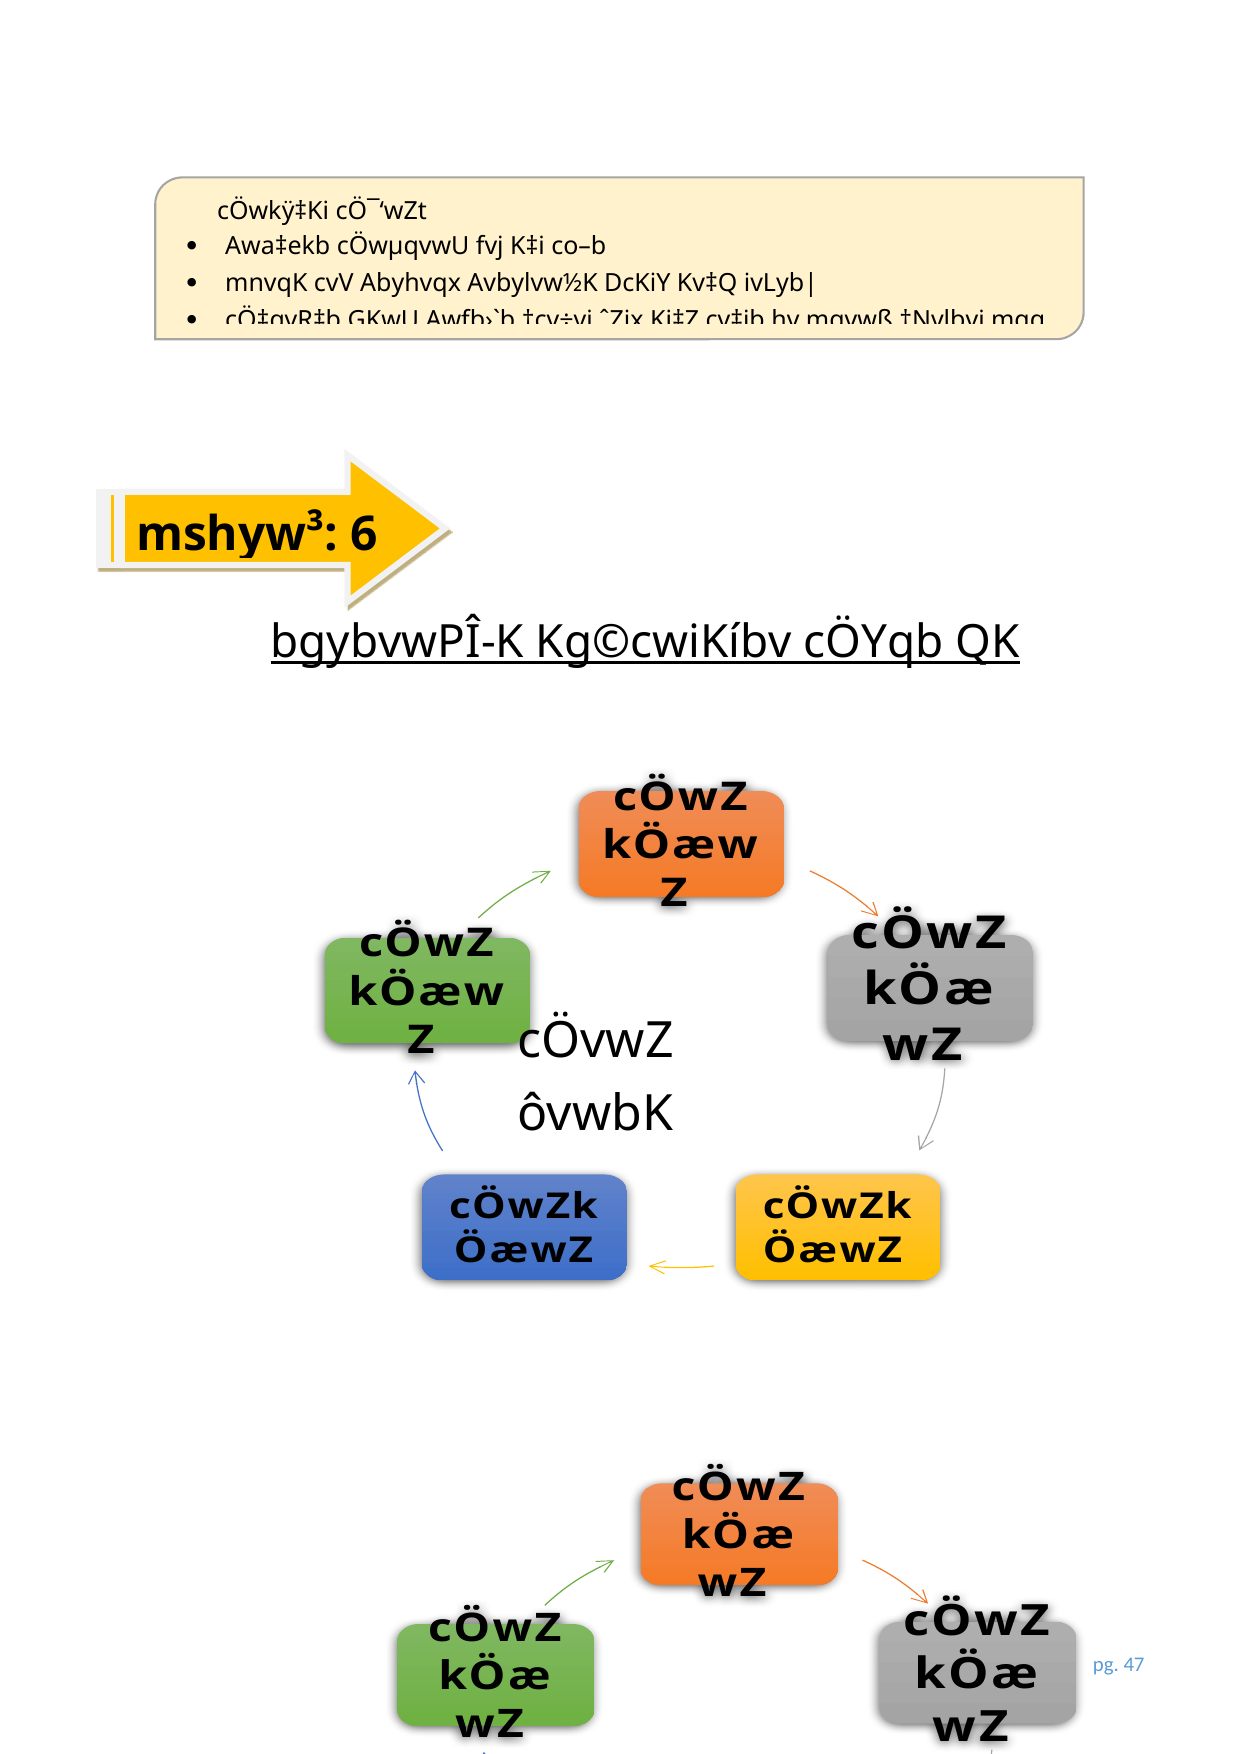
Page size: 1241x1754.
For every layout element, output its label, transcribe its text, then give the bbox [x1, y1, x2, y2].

text bgybvwPÎ-K Kg©cwiKíbv cÖYqb QK [146, 608, 1144, 671]
